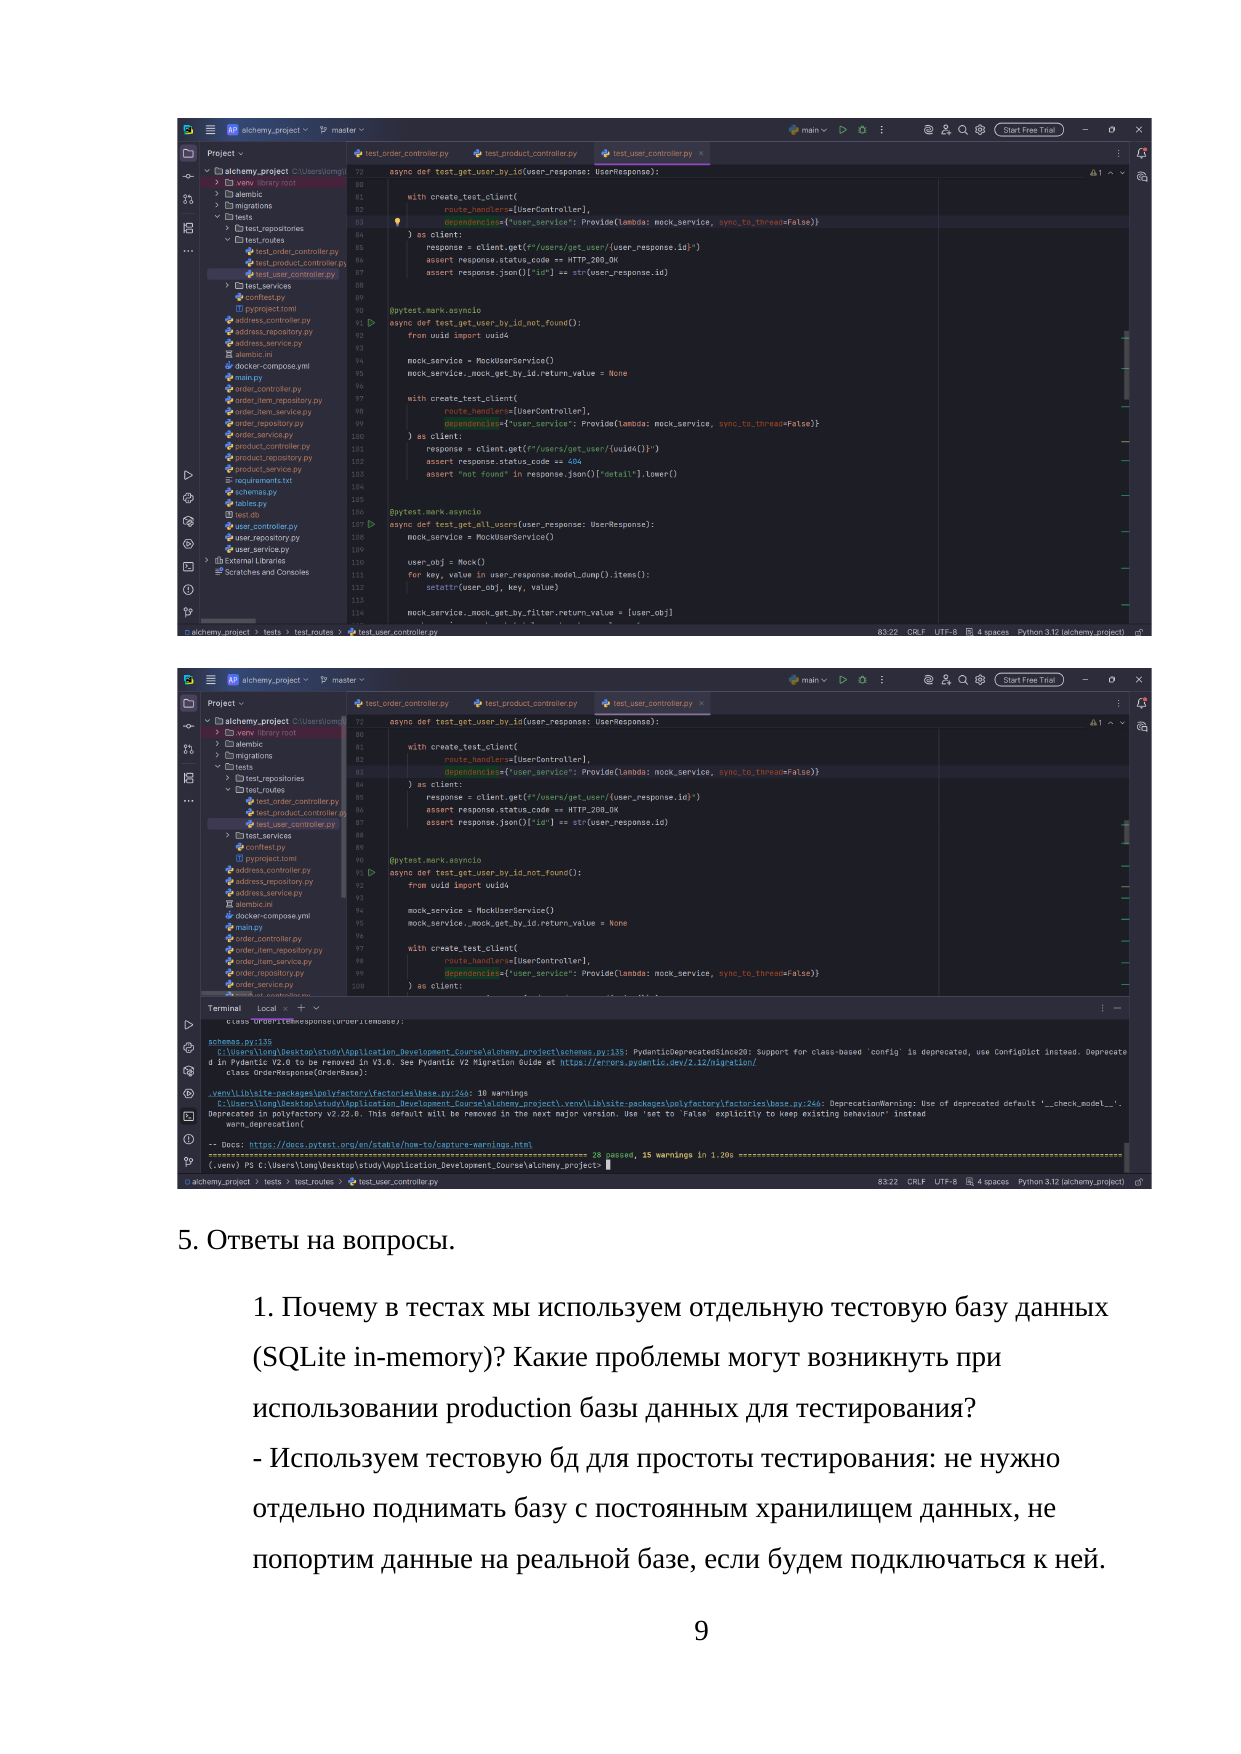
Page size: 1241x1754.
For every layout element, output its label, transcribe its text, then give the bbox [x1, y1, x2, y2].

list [252, 1440, 1152, 1574]
text 5. Ответы на вопросы. [177, 1222, 1152, 1256]
list 1. Почему в тестах мы используем отдельную тестовую базу данных (SQLite in-memory)? Какие проблемы могут возникнуть при использовании production базы данных для тестирования? [252, 1289, 1152, 1423]
picture [177, 118, 1152, 636]
picture [177, 668, 1152, 1189]
